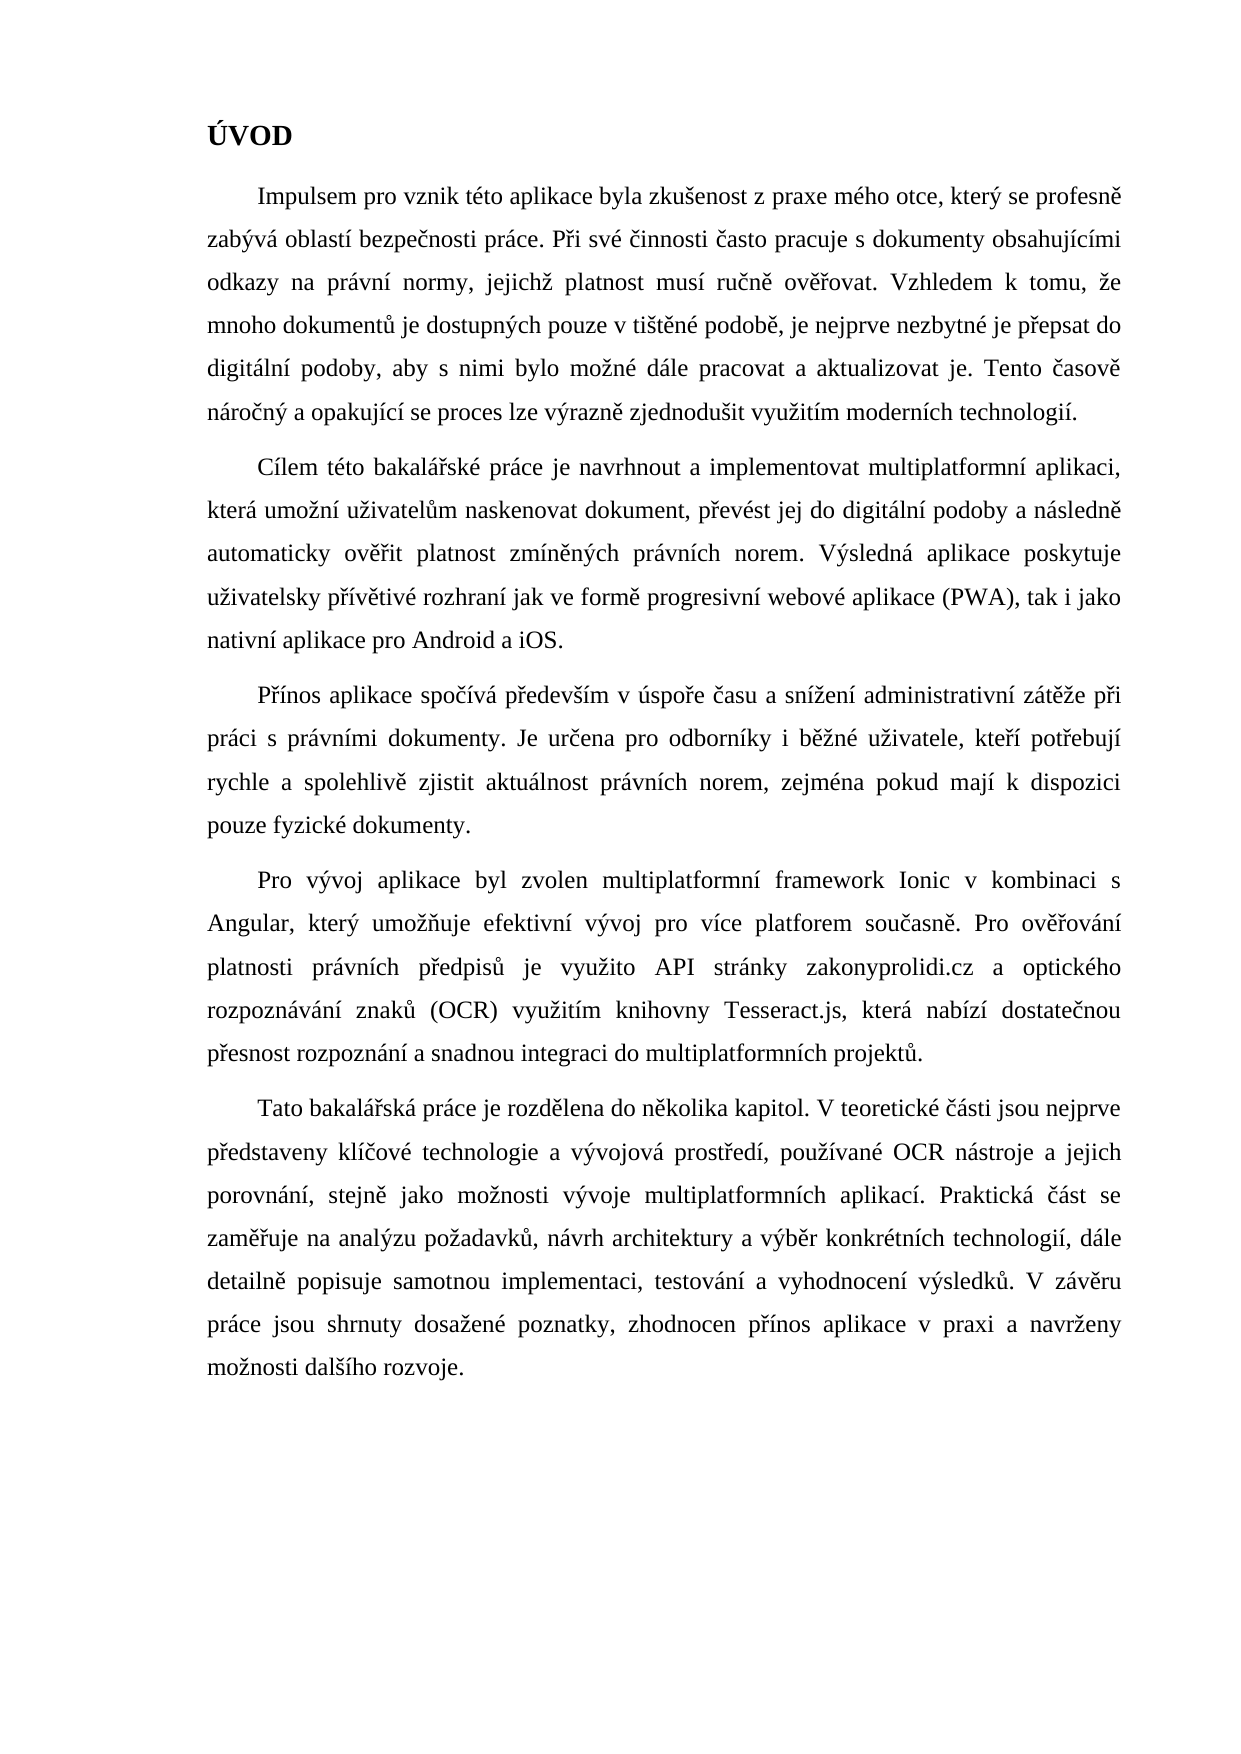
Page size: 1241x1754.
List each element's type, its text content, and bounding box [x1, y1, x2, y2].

text Přínos aplikace spočívá především v úspoře času a snížení administrativní zátěže při práci s právními dokumenty. Je určena pro odborníky i běžné uživatele, kteří potřebují rychle a spolehlivě zjistit aktuálnost právních norem, zejména pokud mají k dispozici pouze fyzické dokumenty. [207, 680, 1122, 838]
text Úvod [207, 118, 1122, 152]
text Impulsem pro vznik této aplikace byla zkušenost z praxe mého otce, který se profesně zabývá oblastí bezpečnosti práce. Při své činnosti často pracuje s dokumenty obsahujícími odkazy na právní normy, jejichž platnost musí ručně ověřovat. Vzhledem k tomu, že mnoho dokumentů je dostupných pouze v tištěné podobě, je nejprve nezbytné je přepsat do digitální podoby, aby s nimi bylo možné dále pracovat a aktualizovat je. Tento časově náročný a opakující se proces lze výrazně zjednodušit využitím moderních technologií. [207, 181, 1122, 425]
text Pro vývoj aplikace byl zvolen multiplatformní framework Ionic v kombinaci s Angular, který umožňuje efektivní vývoj pro více platforem současně. Pro ověřování platnosti právních předpisů je využito API stránky zakonyprolidi.cz a optického rozpoznávání znaků (OCR) využitím knihovny Tesseract.js, která nabízí dostatečnou přesnost rozpoznání a snadnou integraci do multiplatformních projektů. [207, 865, 1122, 1067]
text Tato bakalářská práce je rozdělena do několika kapitol. V teoretické části jsou nejprve představeny klíčové technologie a vývojová prostředí, používané OCR nástroje a jejich porovnání, stejně jako možnosti vývoje multiplatformních aplikací. Praktická část se zaměřuje na analýzu požadavků, návrh architektury a výběr konkrétních technologií, dále detailně popisuje samotnou implementaci, testování a vyhodnocení výsledků. V závěru práce jsou shrnuty dosažené poznatky, zhodnocen přínos aplikace v praxi a navrženy možnosti dalšího rozvoje. [207, 1093, 1122, 1381]
text Cílem této bakalářské práce je navrhnout a implementovat multiplatformní aplikaci, která umožní uživatelům naskenovat dokument, převést jej do digitální podoby a následně automaticky ověřit platnost zmíněných právních norem. Výsledná aplikace poskytuje uživatelsky přívětivé rozhraní jak ve formě progresivní webové aplikace (PWA), tak i jako nativní aplikace pro Android a iOS. [207, 452, 1122, 653]
